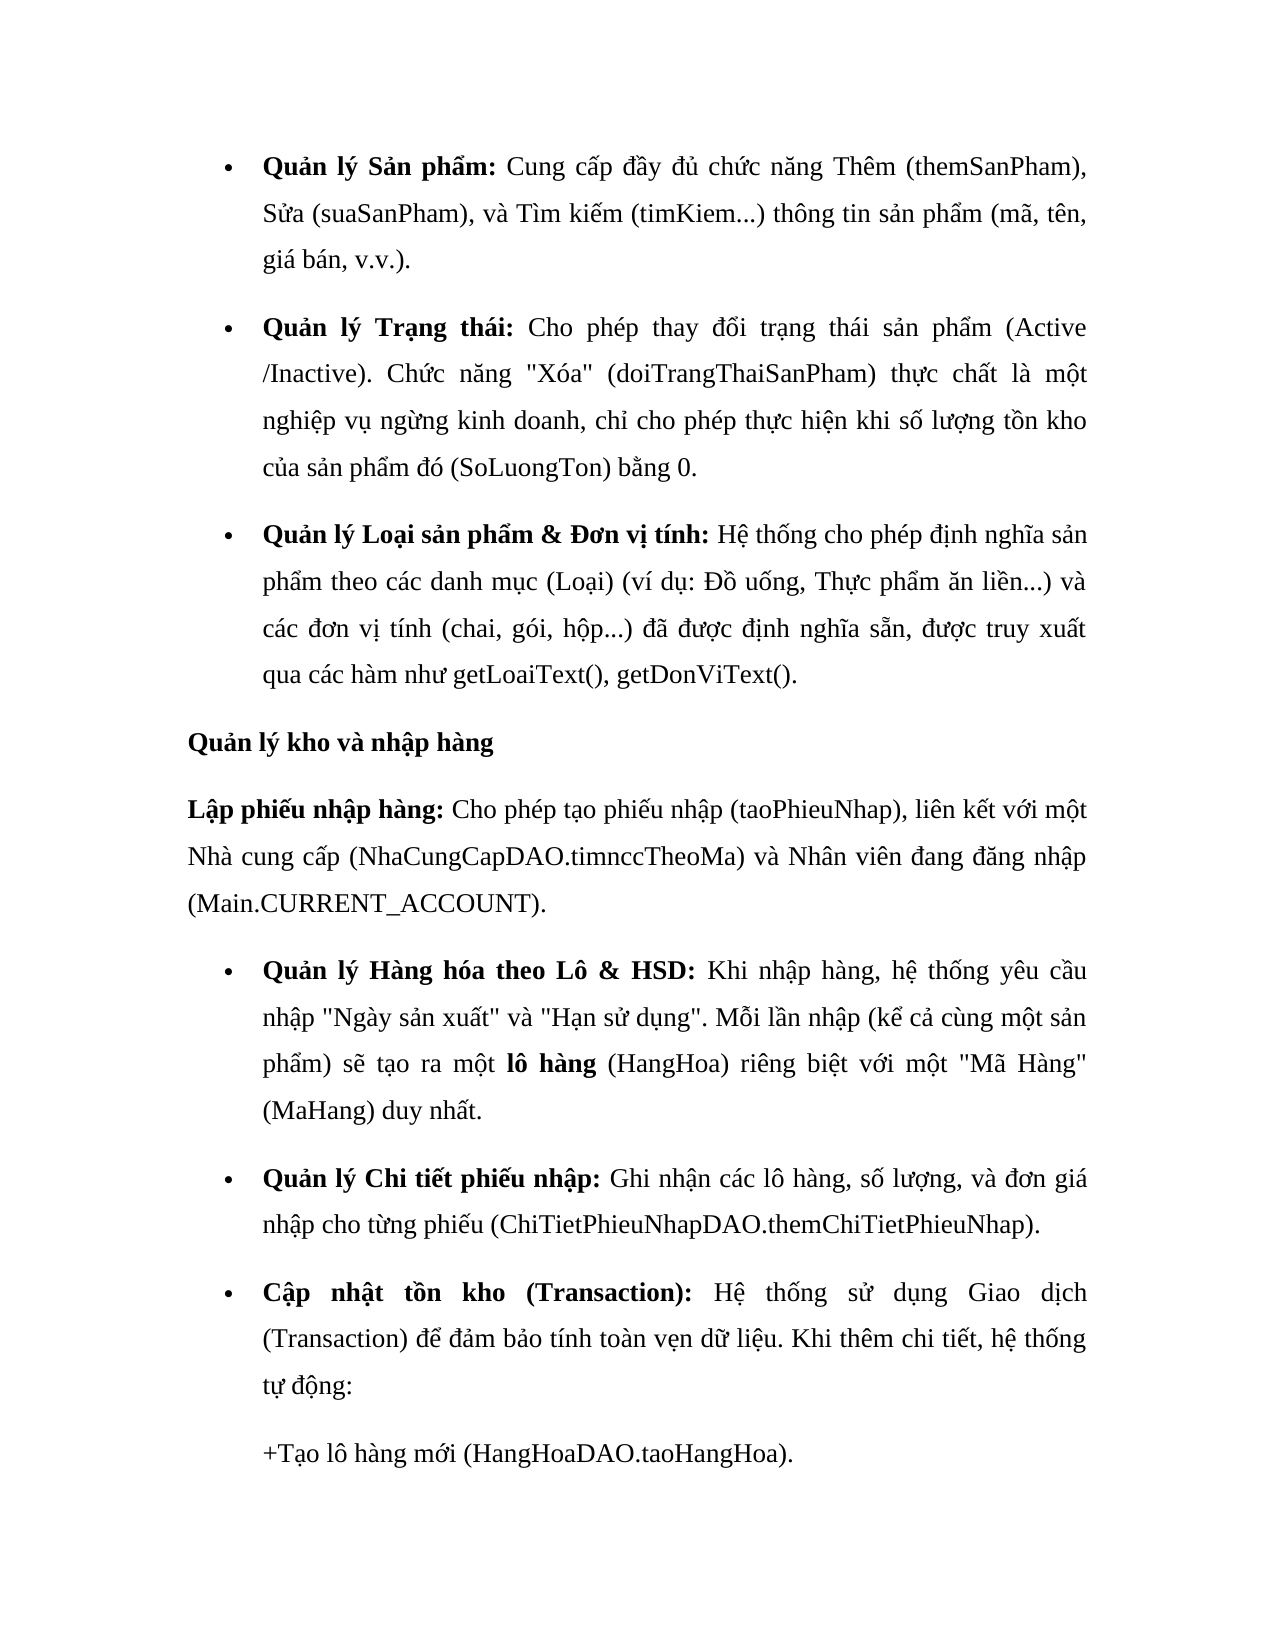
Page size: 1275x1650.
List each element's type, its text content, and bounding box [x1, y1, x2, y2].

list Quản lý Hàng hóa theo Lô & HSD: Khi nhập hàng, hệ thống yêu cầu nhập "Ngày sản xuất" và "Hạn sử dụng". Mỗi lần nhập (kể cả cùng một sản phẩm) sẽ tạo ra một lô hàng (HangHoa) riêng biệt với một "Mã Hàng" (MaHang) duy nhất. [225, 954, 1088, 1125]
list Quản lý Sản phẩm: Cung cấp đầy đủ chức năng Thêm (themSanPham), Sửa (suaSanPham), và Tìm kiếm (timKiem...) thông tin sản phẩm (mã, tên, giá bán, v.v.). [225, 150, 1088, 274]
text Lập phiếu nhập hàng: Cho phép tạo phiếu nhập (taoPhieuNhap), liên kết với một Nhà cung cấp (NhaCungCapDAO.timnccTheoMa) và Nhân viên đang đăng nhập (Main.CURRENT_ACCOUNT). [187, 793, 1088, 918]
text Quản lý kho và nhập hàng [187, 726, 1088, 757]
list Quản lý Trạng thái: Cho phép thay đổi trạng thái sản phẩm (Active /Inactive). Chức năng "Xóa" (doiTrangThaiSanPham) thực chất là một nghiệp vụ ngừng kinh doanh, chỉ cho phép thực hiện khi số lượng tồn kho của sản phẩm đó (SoLuongTon) bằng 0. [225, 311, 1088, 482]
list Quản lý Loại sản phẩm & Đơn vị tính: Hệ thống cho phép định nghĩa sản phẩm theo các danh mục (Loại) (ví dụ: Đồ uống, Thực phẩm ăn liền...) và các đơn vị tính (chai, gói, hộp...) đã được định nghĩa sẵn, được truy xuất qua các hàm như getLoaiText(), getDonViText(). [225, 518, 1088, 689]
list Cập nhật tồn kho (Transaction): Hệ thống sử dụng Giao dịch (Transaction) để đảm bảo tính toàn vẹn dữ liệu. Khi thêm chi tiết, hệ thống tự động: [225, 1276, 1088, 1400]
text +Tạo lô hàng mới (HangHoaDAO.taoHangHoa). [262, 1437, 1088, 1468]
list Quản lý Chi tiết phiếu nhập: Ghi nhận các lô hàng, số lượng, và đơn giá nhập cho từng phiếu (ChiTietPhieuNhapDAO.themChiTietPhieuNhap). [225, 1162, 1088, 1239]
